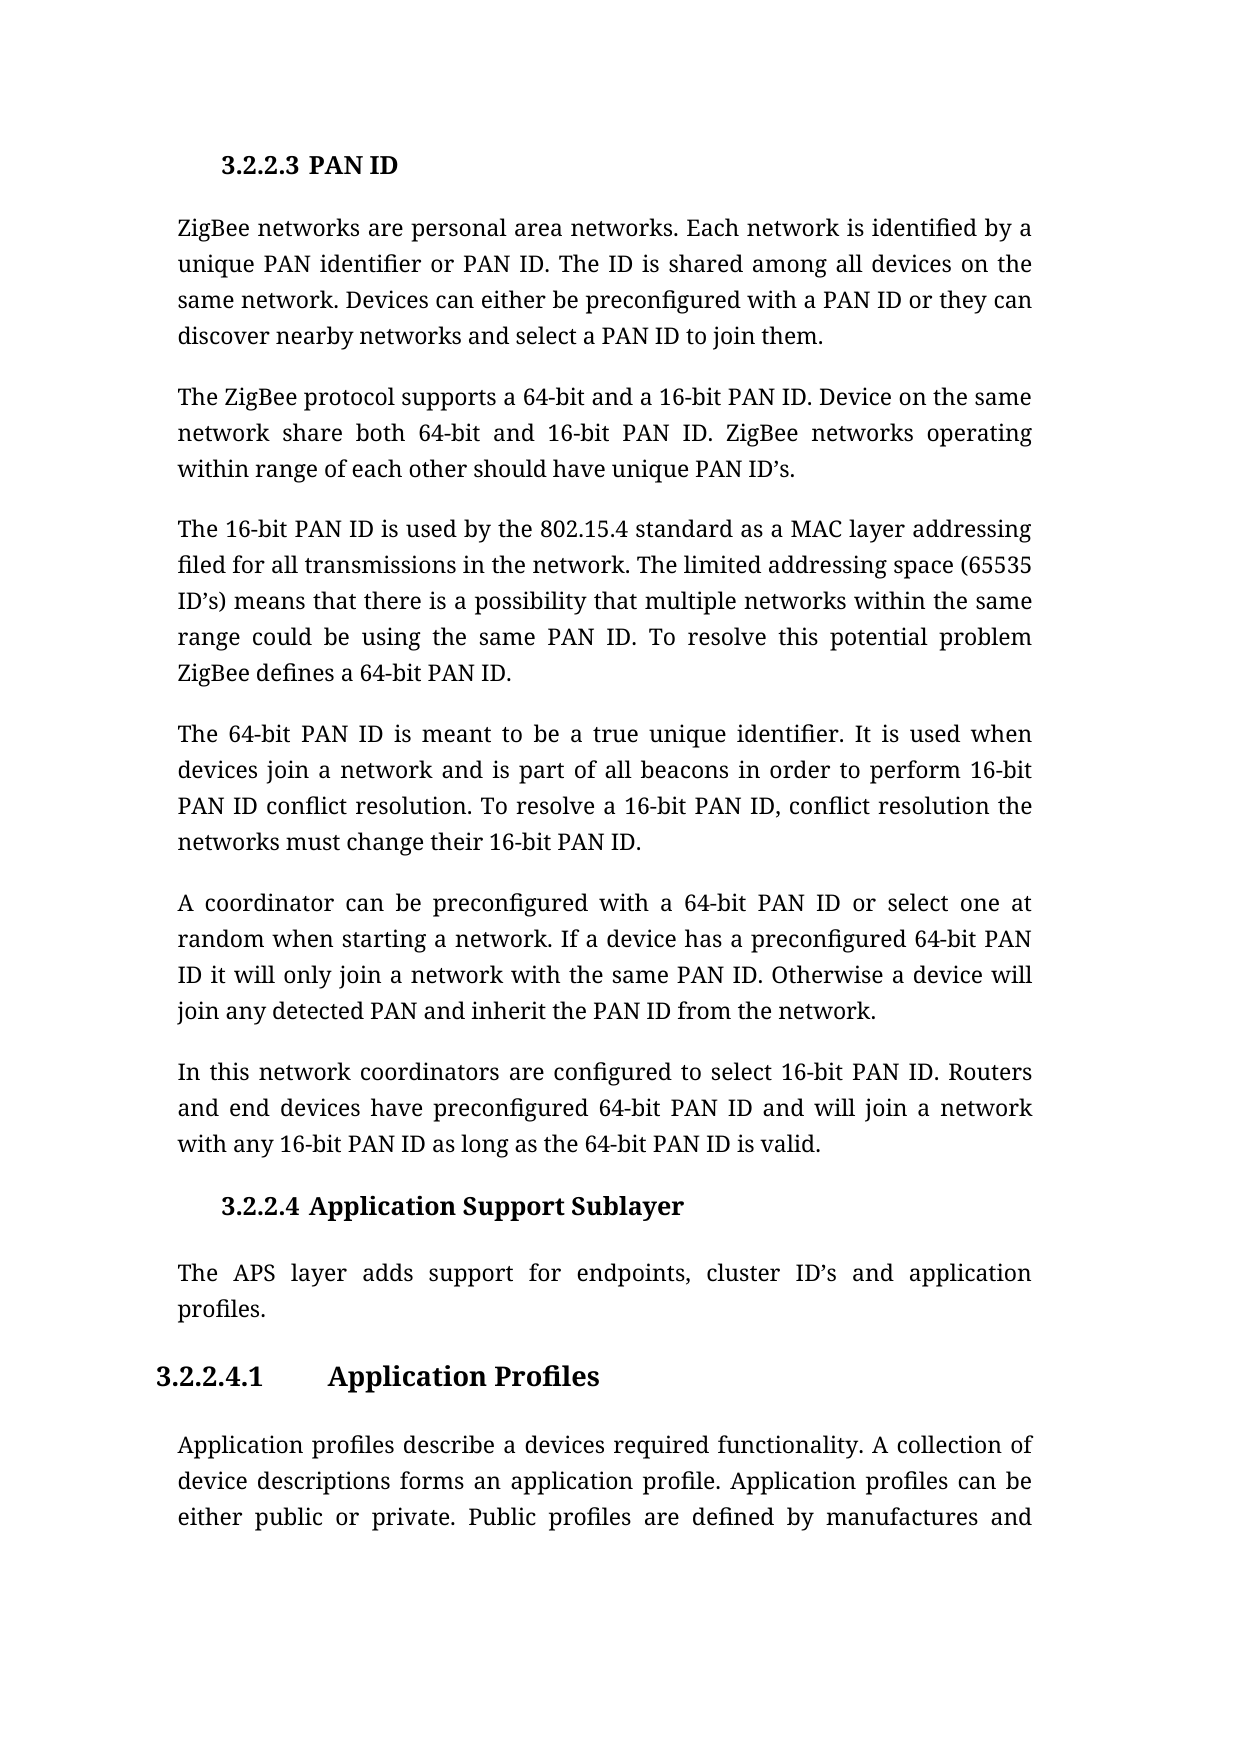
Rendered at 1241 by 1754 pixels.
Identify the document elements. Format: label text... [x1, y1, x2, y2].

text The APS layer adds support for endpoints, cluster ID’s and application profiles. [177, 1257, 1033, 1324]
subtitle PAN ID [221, 148, 1033, 182]
text The 16-bit PAN ID is used by the 802.15.4 standard as a MAC layer addressing filed for all transmissions in the network. The limited addressing space (65535 ID’s) means that there is a possibility that multiple networks within the same range could be using the same PAN ID. To resolve this potential problem ZigBee defines a 64-bit PAN ID. [177, 513, 1033, 688]
subtitle Application Support Sublayer [221, 1188, 1033, 1222]
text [177, 1429, 1033, 1532]
text In this network coordinators are configured to select 16-bit PAN ID. Routers and end devices have preconfigured 64-bit PAN ID and will join a network with any 16-bit PAN ID as long as the 64-bit PAN ID is valid. [177, 1056, 1033, 1159]
text A coordinator can be preconfigured with a 64-bit PAN ID or select one at random when starting a network. If a device has a preconfigured 64-bit PAN ID it will only join a network with the same PAN ID. Otherwise a device will join any detected PAN and inherit the PAN ID from the network. [177, 887, 1033, 1026]
subtitle Application Profiles [156, 1358, 1033, 1395]
text The 64-bit PAN ID is meant to be a true unique identifier. It is used when devices join a network and is part of all beacons in order to perform 16-bit PAN ID conflict resolution. To resolve a 16-bit PAN ID, conflict resolution the networks must change their 16-bit PAN ID. [177, 718, 1033, 857]
text The ZigBee protocol supports a 64-bit and a 16-bit PAN ID. Device on the same network share both 64-bit and 16-bit PAN ID. ZigBee networks operating within range of each other should have unique PAN ID’s. [177, 381, 1033, 484]
text ZigBee networks are personal area networks. Each network is identified by a unique PAN identifier or PAN ID. The ID is shared among all devices on the same network. Devices can either be preconfigured with a PAN ID or they can discover nearby networks and select a PAN ID to join them. [177, 212, 1033, 351]
